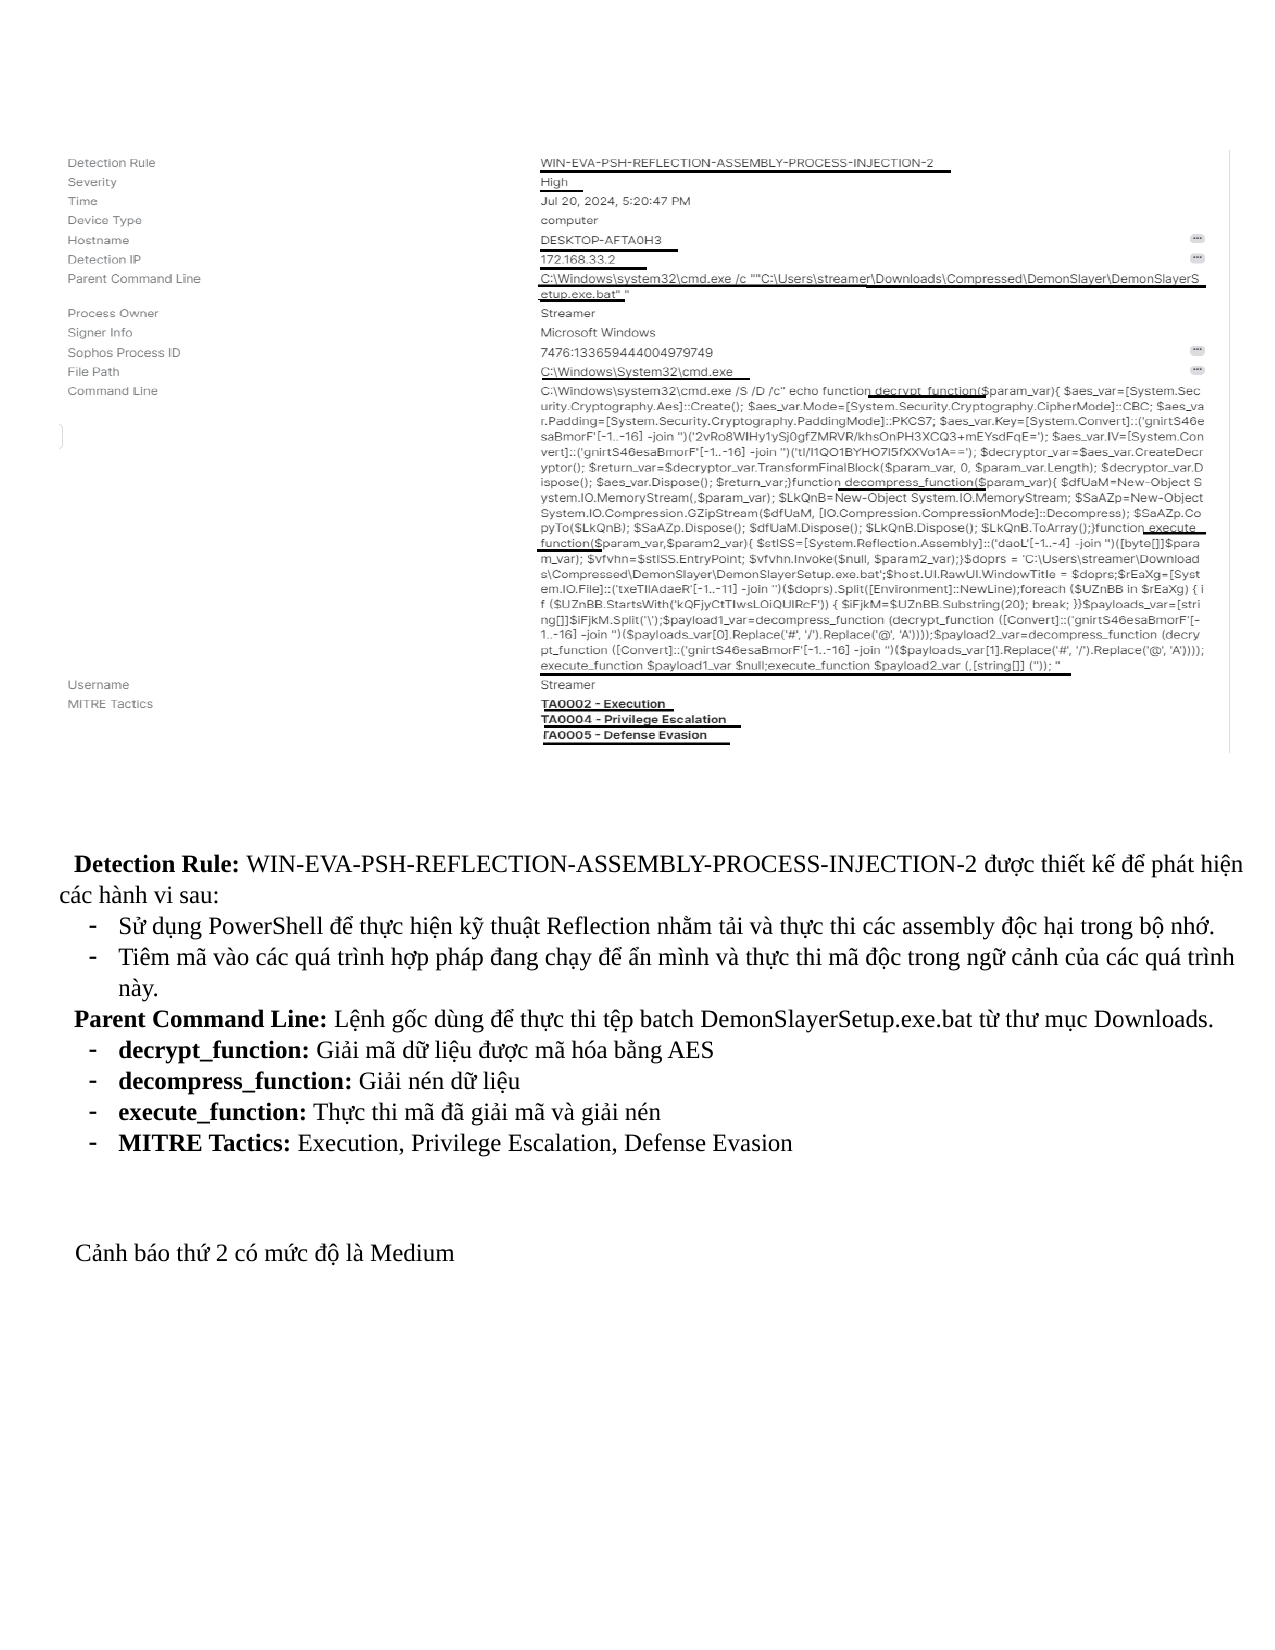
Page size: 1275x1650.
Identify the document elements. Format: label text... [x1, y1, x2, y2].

text Detection Rule: WIN-EVA-PSH-REFLECTION-ASSEMBLY-PROCESS-INJECTION-2 được thiết kế để phát hiện các hành vi sau: [59, 849, 1270, 909]
list execute_function: Thực thi mã đã giải mã và giải nén [89, 1097, 1270, 1126]
text Parent Command Line: Lệnh gốc dùng để thực thi tệp batch DemonSlayerSetup.exe.bat từ thư mục Downloads. [59, 1004, 1270, 1033]
list decompress_function: Giải nén dữ liệu [89, 1066, 1270, 1095]
list decrypt_function: Giải mã dữ liệu được mã hóa bằng AES [89, 1035, 1270, 1064]
list Sử dụng PowerShell để thực hiện kỹ thuật Reflection nhằm tải và thực thi các assembly độc hại trong bộ nhớ. [89, 911, 1270, 940]
picture [59, 150, 1234, 753]
list MITRE Tactics: Execution, Privilege Escalation, Defense Evasion [89, 1128, 1270, 1157]
list Tiêm mã vào các quá trình hợp pháp đang chạy để ẩn mình và thực thi mã độc trong ngữ cảnh của các quá trình này. [89, 942, 1270, 1002]
text Cảnh báo thứ 2 có mức độ là Medium [59, 1238, 1270, 1267]
